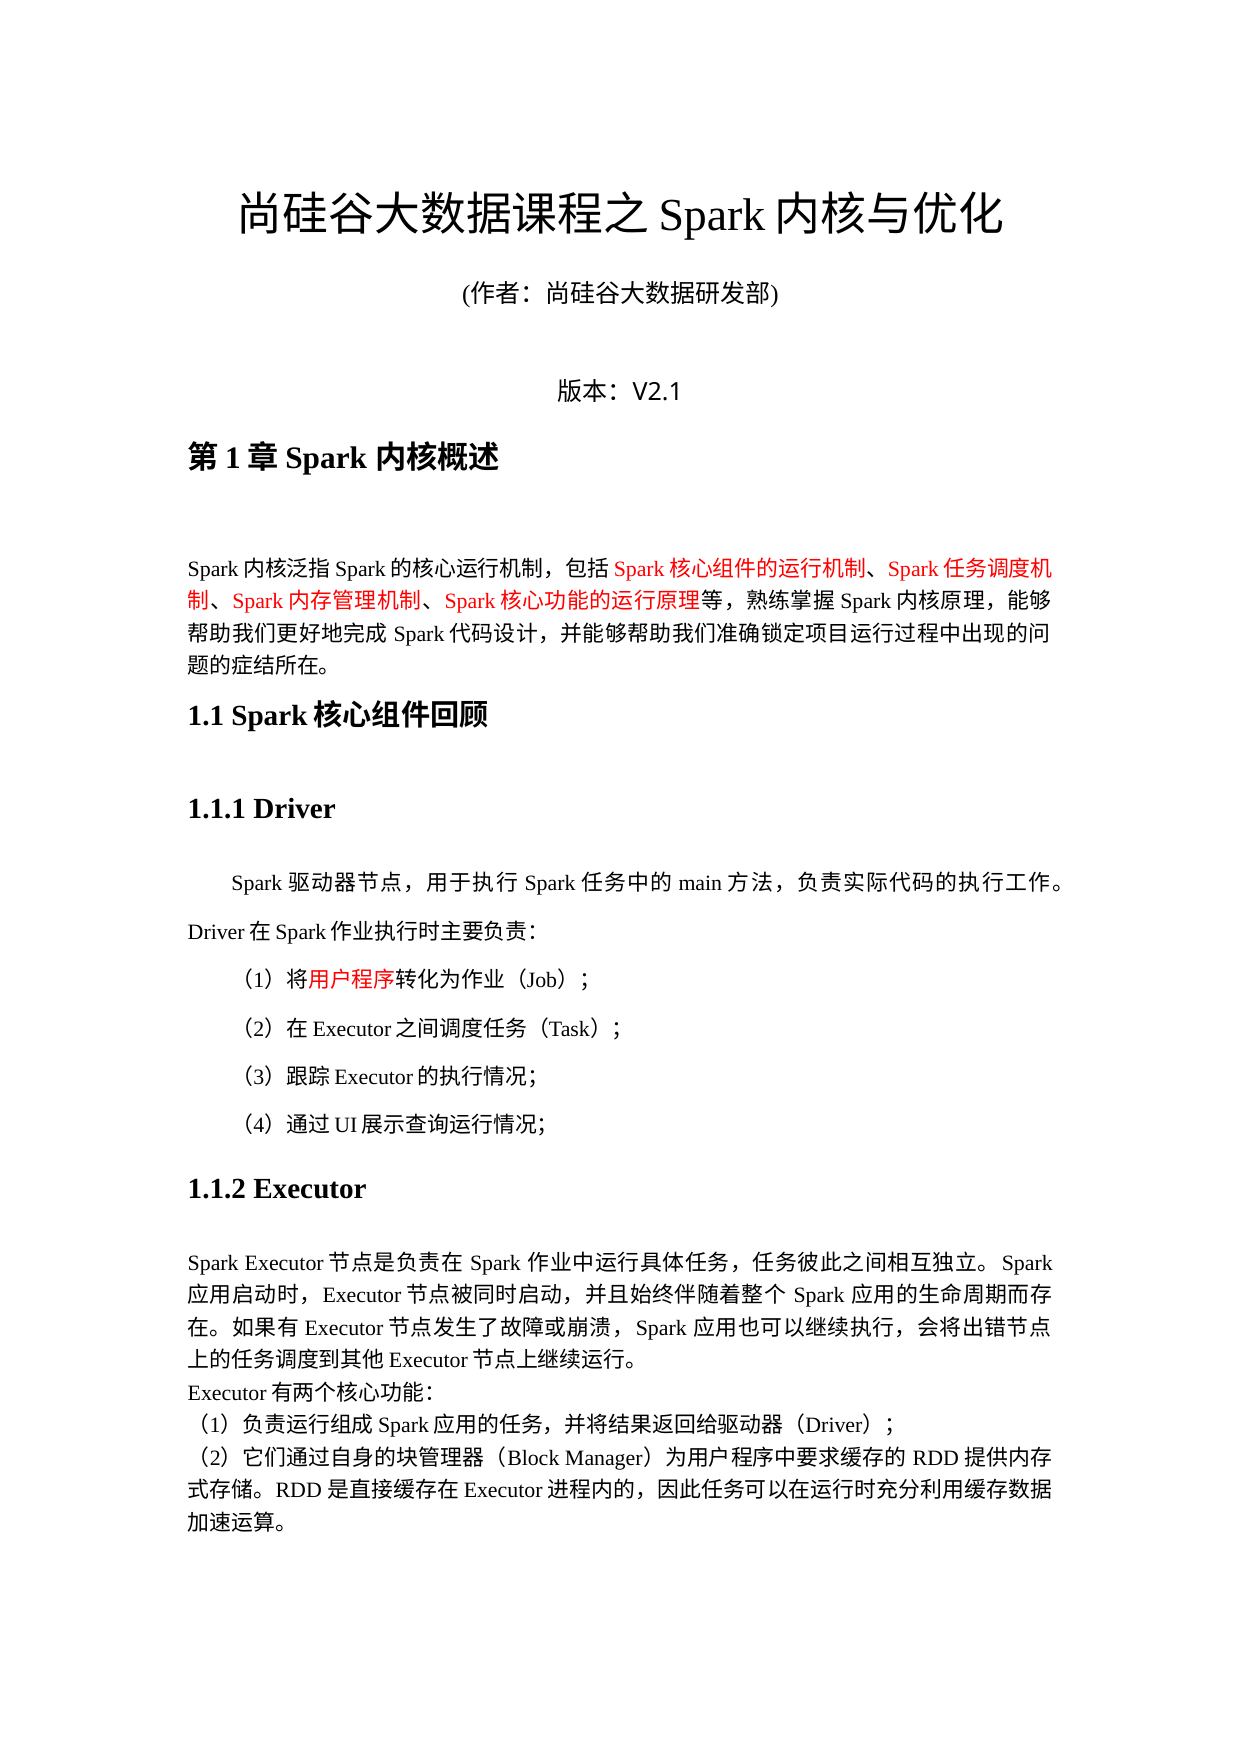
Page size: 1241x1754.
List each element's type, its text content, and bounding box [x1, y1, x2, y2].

text 版本：V2.1 [187, 357, 1053, 422]
text （1）将用户程序转化为作业（Job）； [187, 962, 1053, 994]
subtitle 1.1.2 Executor [187, 1155, 1053, 1220]
text （2）在Executor之间调度任务（Task）； [187, 1010, 1053, 1043]
text 尚硅谷大数据课程之Spark内核与优化 [187, 162, 1053, 259]
text （3）跟踪Executor的执行情况； [187, 1058, 1053, 1091]
text Spark驱动器节点，用于执行Spark任务中的main方法，负责实际代码的执行工作。Driver在Spark作业执行时主要负责： [187, 865, 1053, 946]
subtitle 1.1.1 Driver [187, 776, 1053, 841]
text （4）通过UI展示查询运行情况； [187, 1107, 1053, 1139]
subtitle 1.1 Spark核心组件回顾 [187, 680, 1053, 745]
text (作者：尚硅谷大数据研发部) [187, 259, 1053, 324]
subtitle 第1章 Spark 内核概述 [187, 422, 1053, 487]
